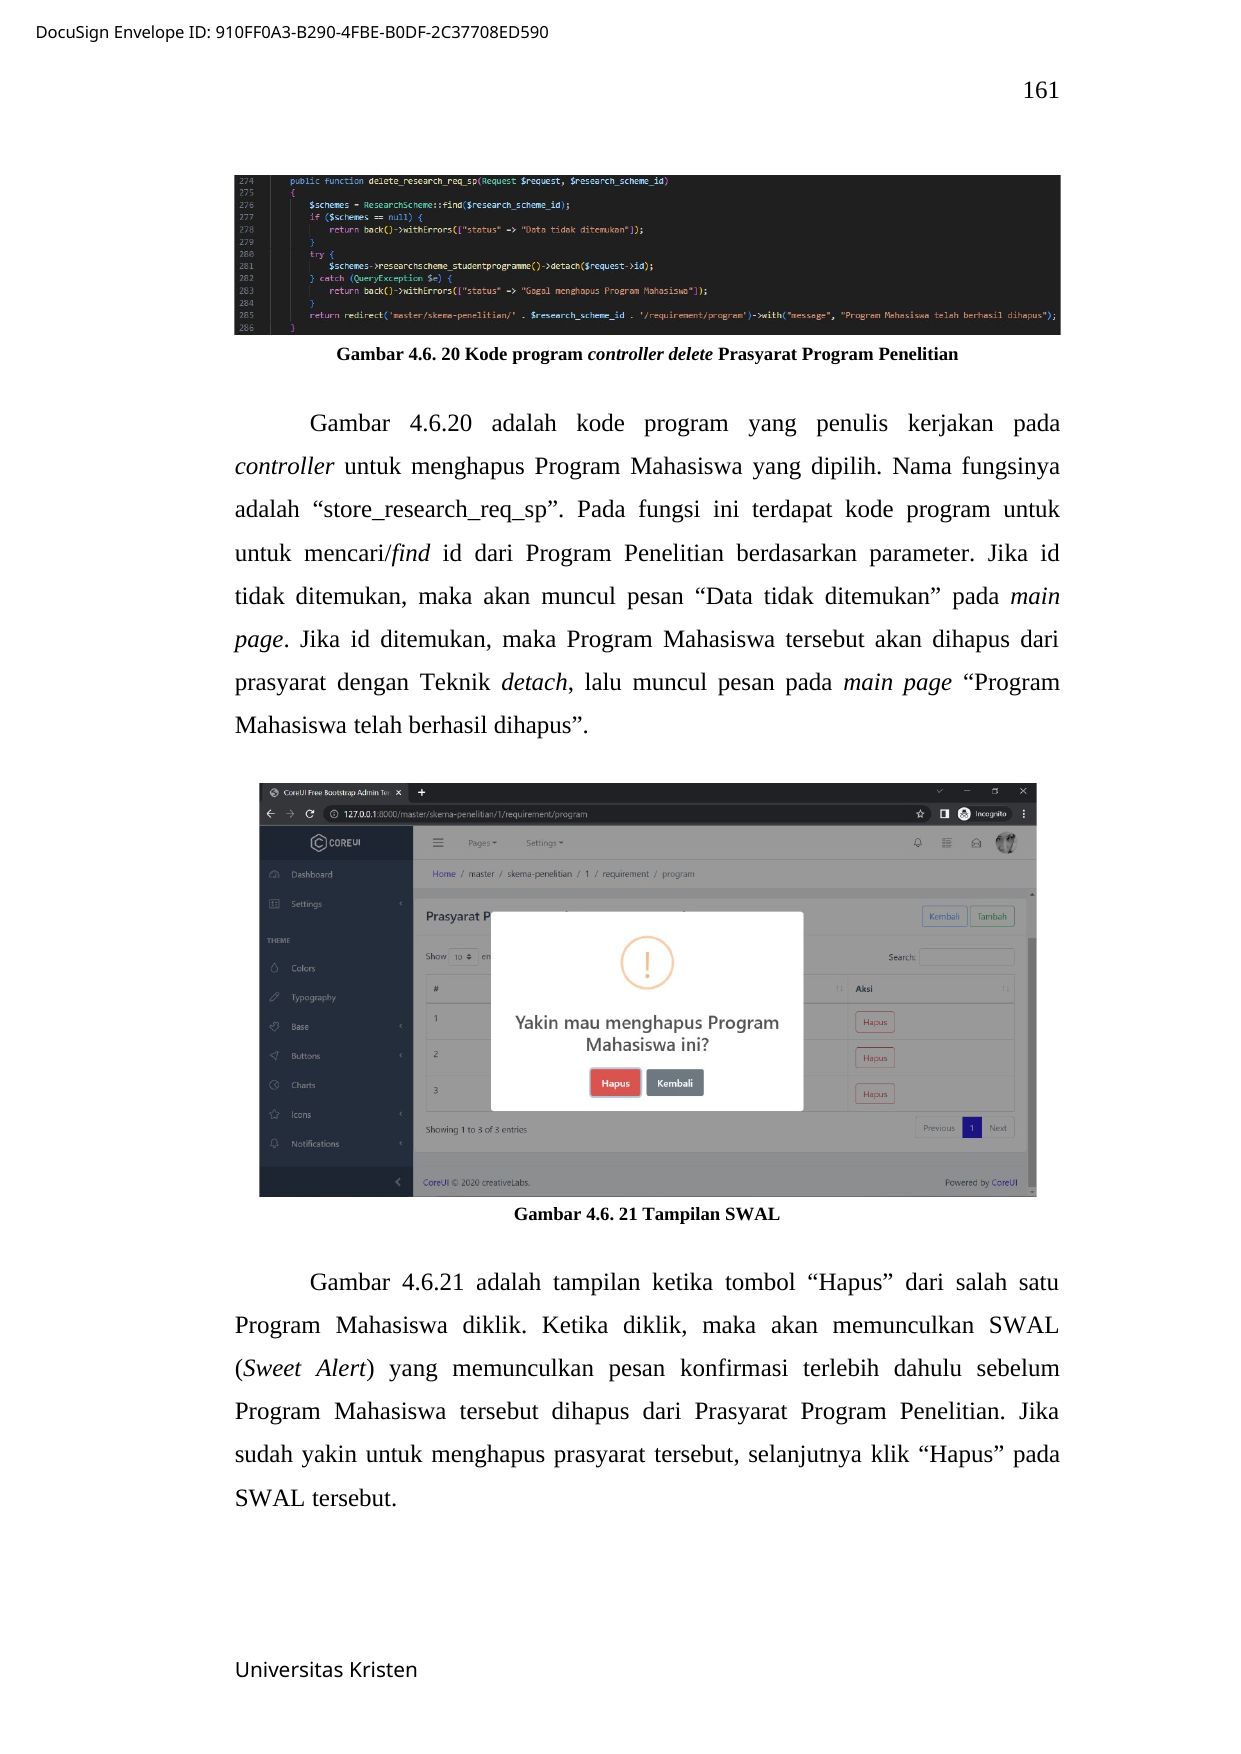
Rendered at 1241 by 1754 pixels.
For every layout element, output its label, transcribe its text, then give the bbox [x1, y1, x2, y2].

picture [234, 175, 1061, 335]
text Gambar 4.6. 21 Tampilan SWAL [334, 1197, 960, 1224]
picture [259, 783, 1037, 1197]
text Gambar 4.6.20 adalah kode program yang penulis kerjakan pada controller untuk menghapus Program Mahasiswa yang dipilih. Nama fungsinya adalah “store_research_req_sp”. Pada fungsi ini terdapat kode program untuk untuk mencari/find id dari Program Penelitian berdasarkan parameter. Jika id tidak ditemukan, maka akan muncul pesan “Data tidak ditemukan” pada main page. Jika id ditemukan, maka Program Mahasiswa tersebut akan dihapus dari prasyarat dengan Teknik detach, lalu muncul pesan pada main page “Program Mahasiswa telah berhasil dihapus”. [234, 408, 1060, 739]
text Gambar 4.6.21 adalah tampilan ketika tombol “Hapus” dari salah satu Program Mahasiswa diklik. Ketika diklik, maka akan memunculkan SWAL (Sweet Alert) yang memunculkan pesan konfirmasi terlebih dahulu sebelum Program Mahasiswa tersebut dihapus dari Prasyarat Program Penelitian. Jika sudah yakin untuk menghapus prasyarat tersebut, selanjutnya klik “Hapus” pada SWAL tersebut. [234, 1267, 1060, 1511]
text Gambar 4.6. 20 Kode program controller delete Prasyarat Program Penelitian [334, 343, 961, 365]
